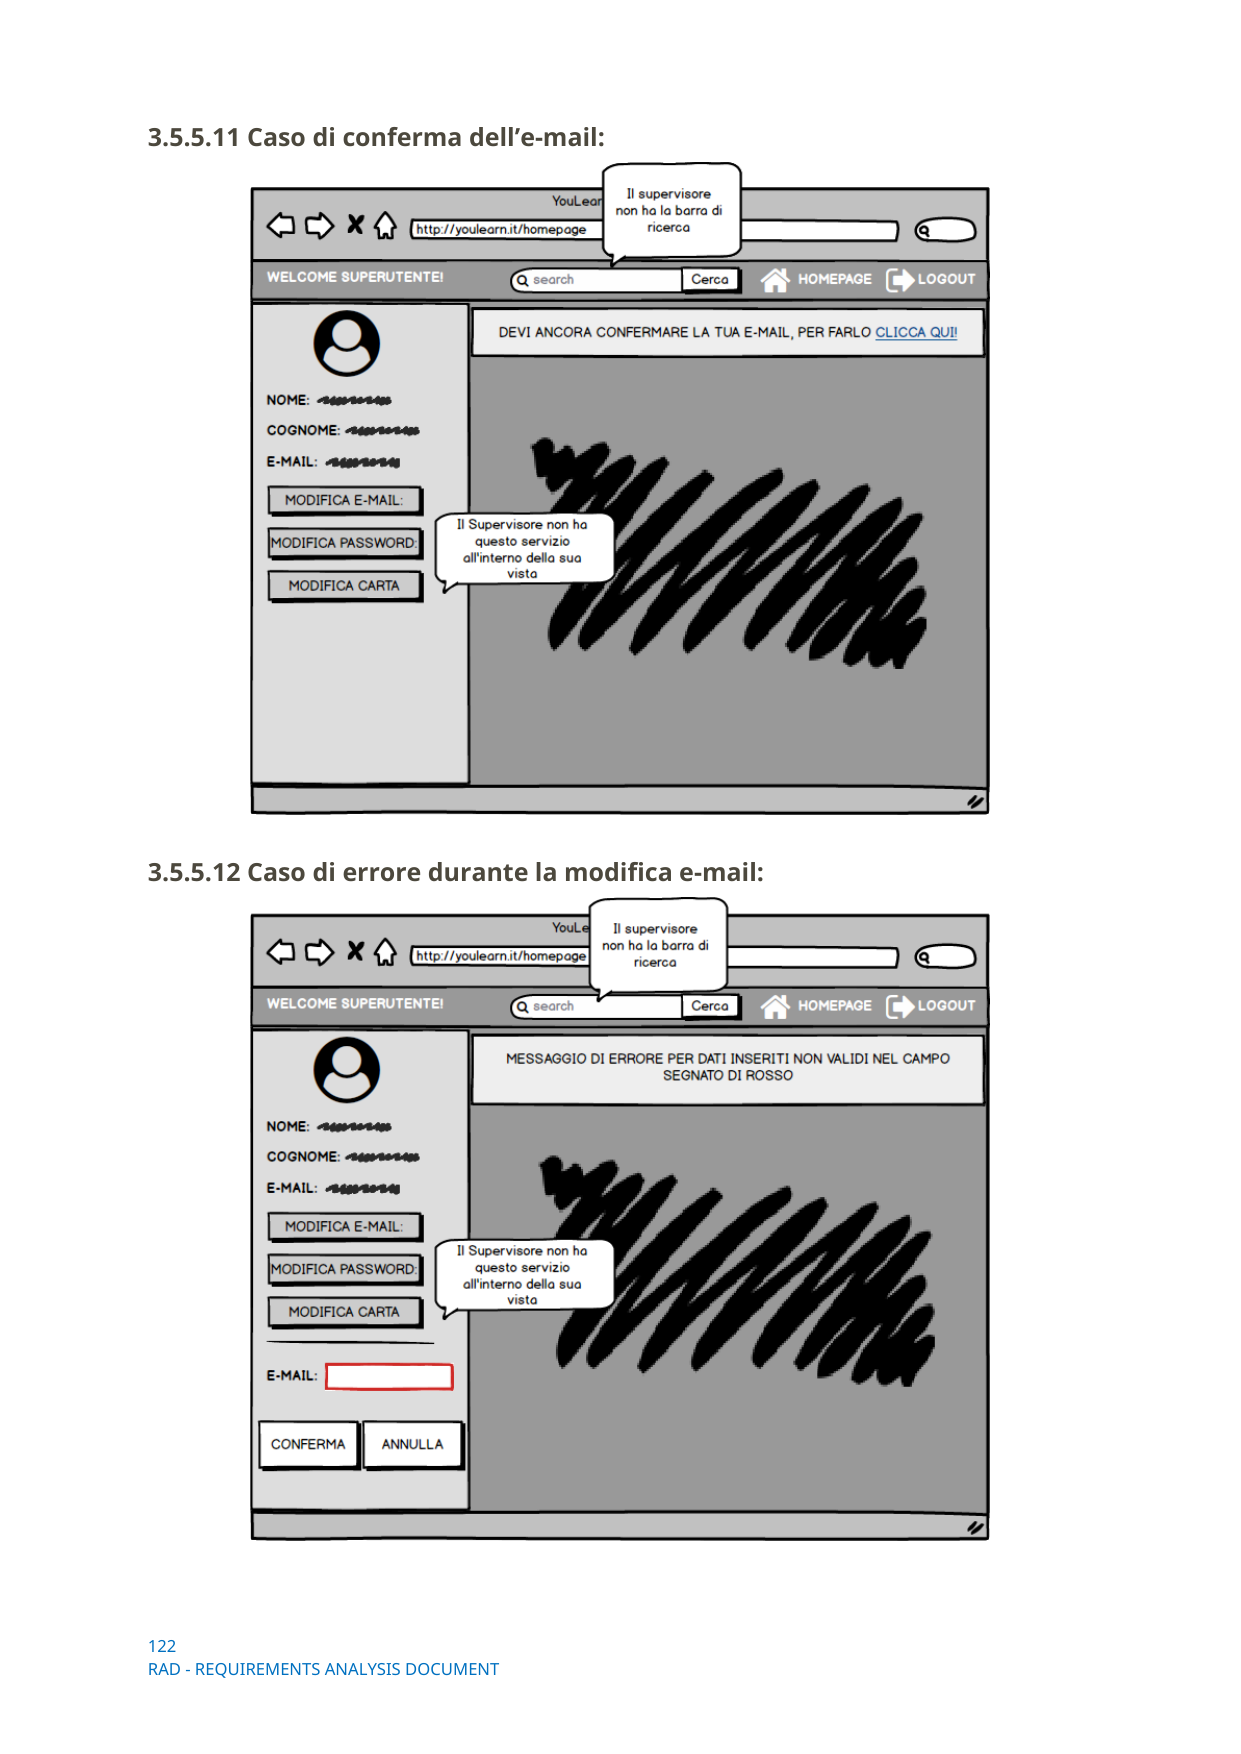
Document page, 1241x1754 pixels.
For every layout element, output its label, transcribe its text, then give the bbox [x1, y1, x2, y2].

picture [250, 897, 990, 1541]
subtitle 3.5.5.12 Caso di errore durante la modifica e-mail: [148, 854, 1092, 889]
picture [250, 162, 990, 815]
subtitle 3.5.5.11 Caso di conferma dell’e-mail: [148, 119, 1092, 154]
